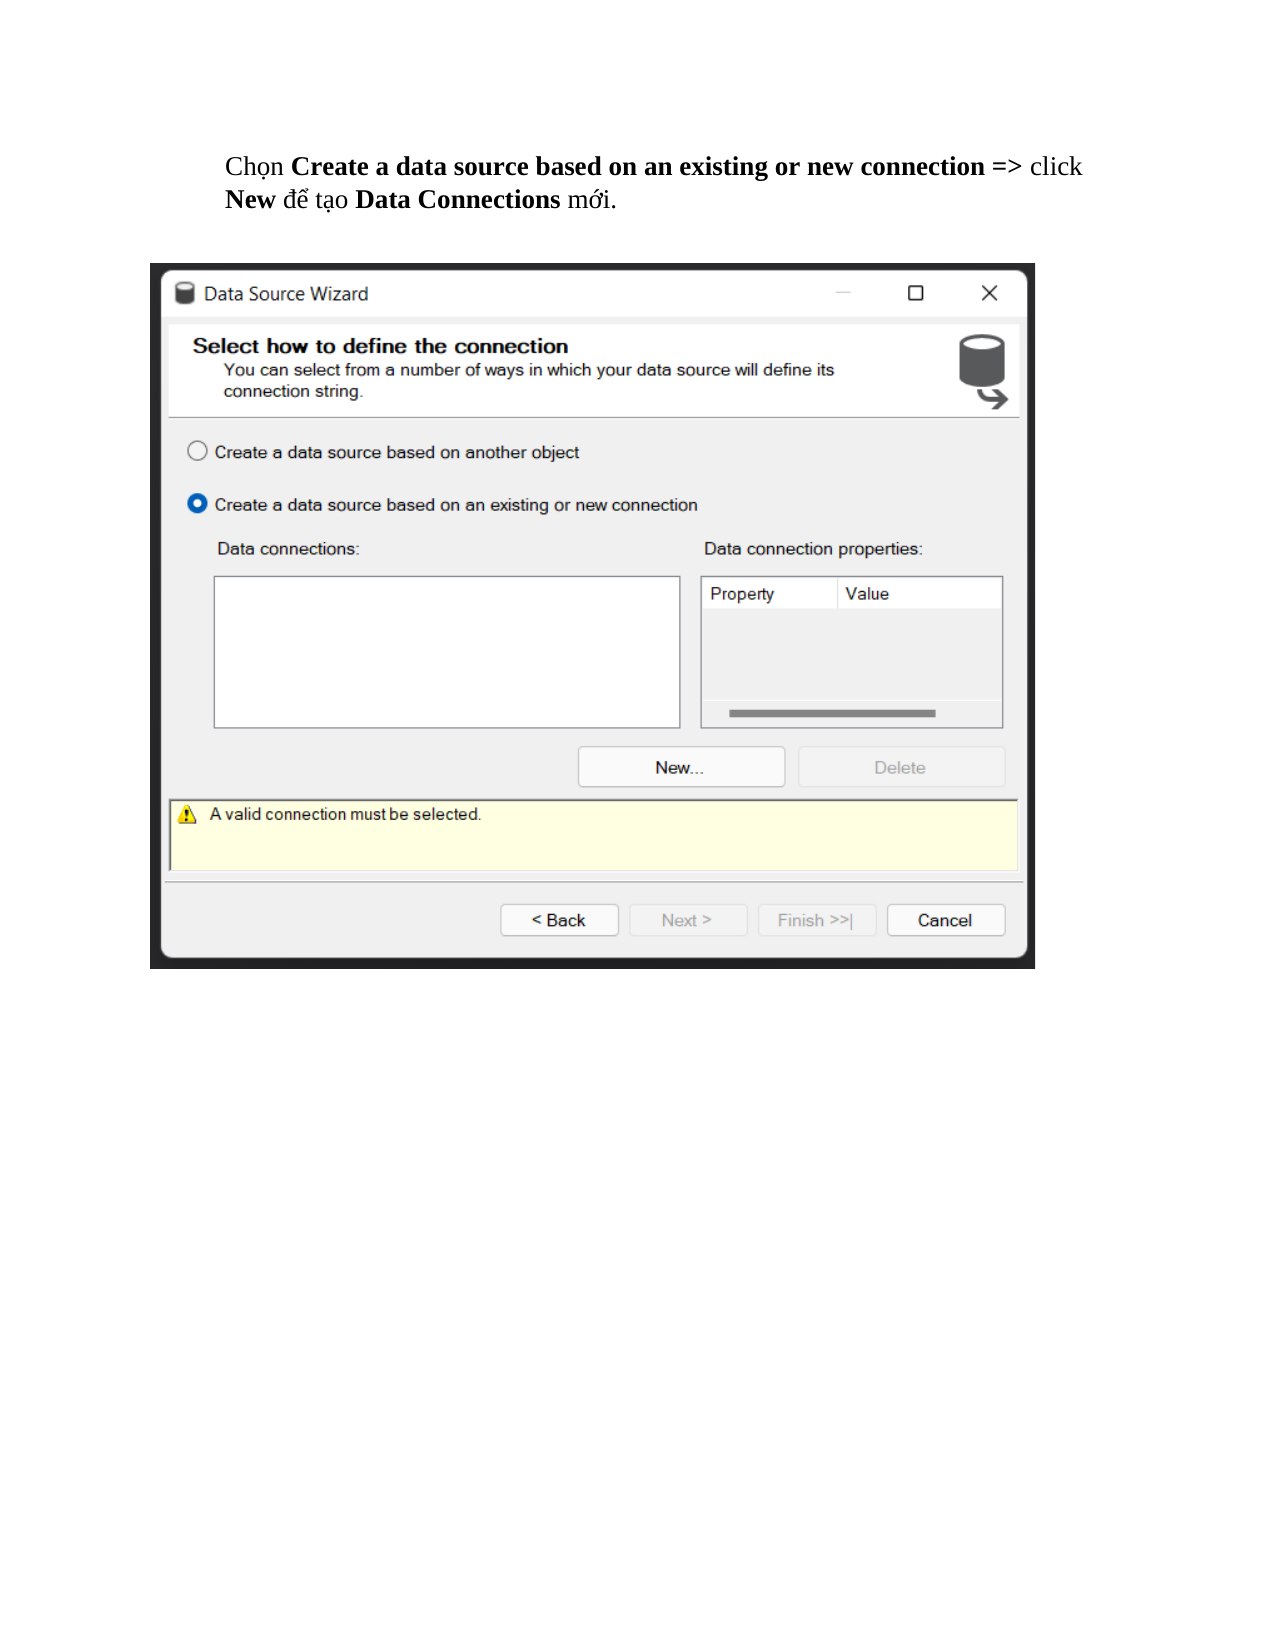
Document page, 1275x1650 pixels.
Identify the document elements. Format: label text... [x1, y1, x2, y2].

picture [150, 263, 1035, 969]
text Chọn Create a data source based on an existing or new connection => click New để tạo Data Connections mới. [225, 150, 1125, 215]
